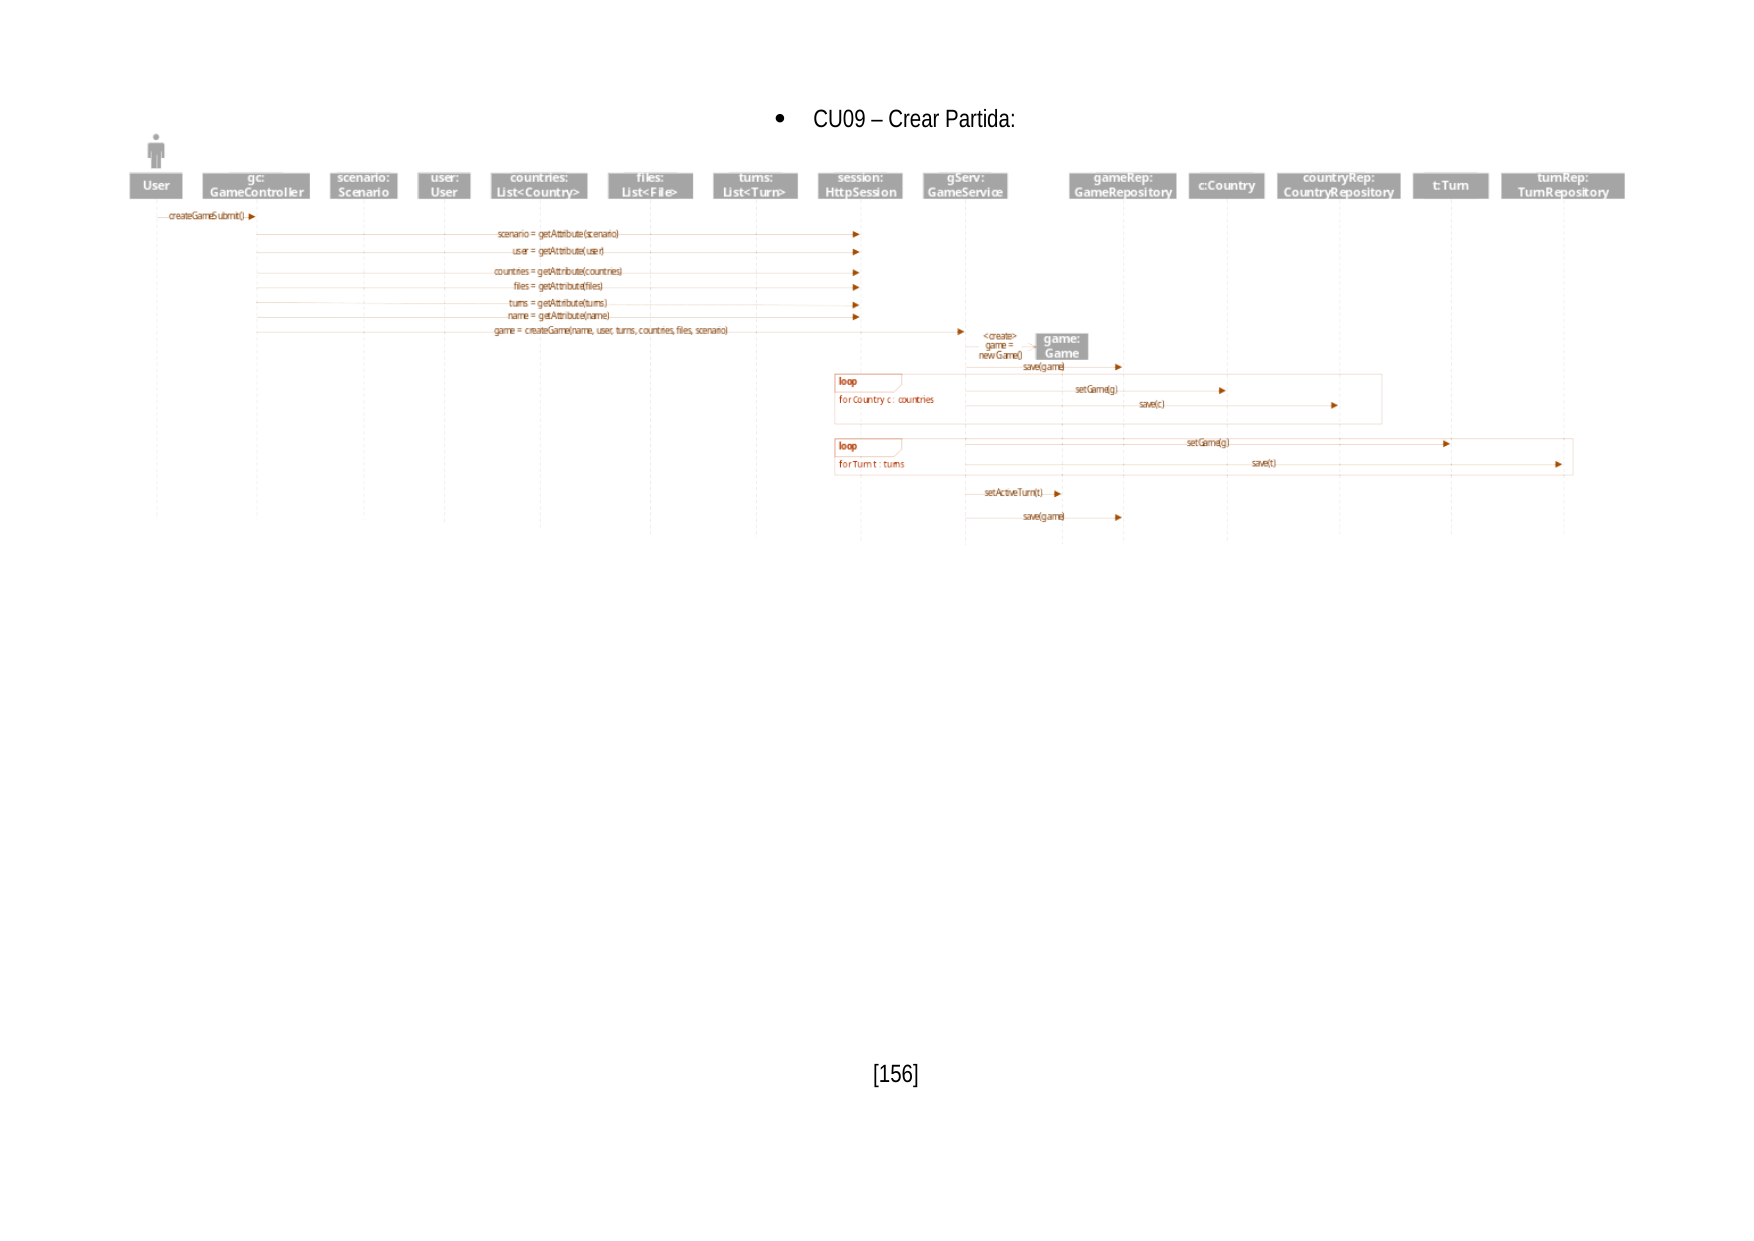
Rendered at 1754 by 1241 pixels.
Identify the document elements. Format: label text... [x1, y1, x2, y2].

list CU09 – Crear Partida: [112, 104, 1679, 132]
